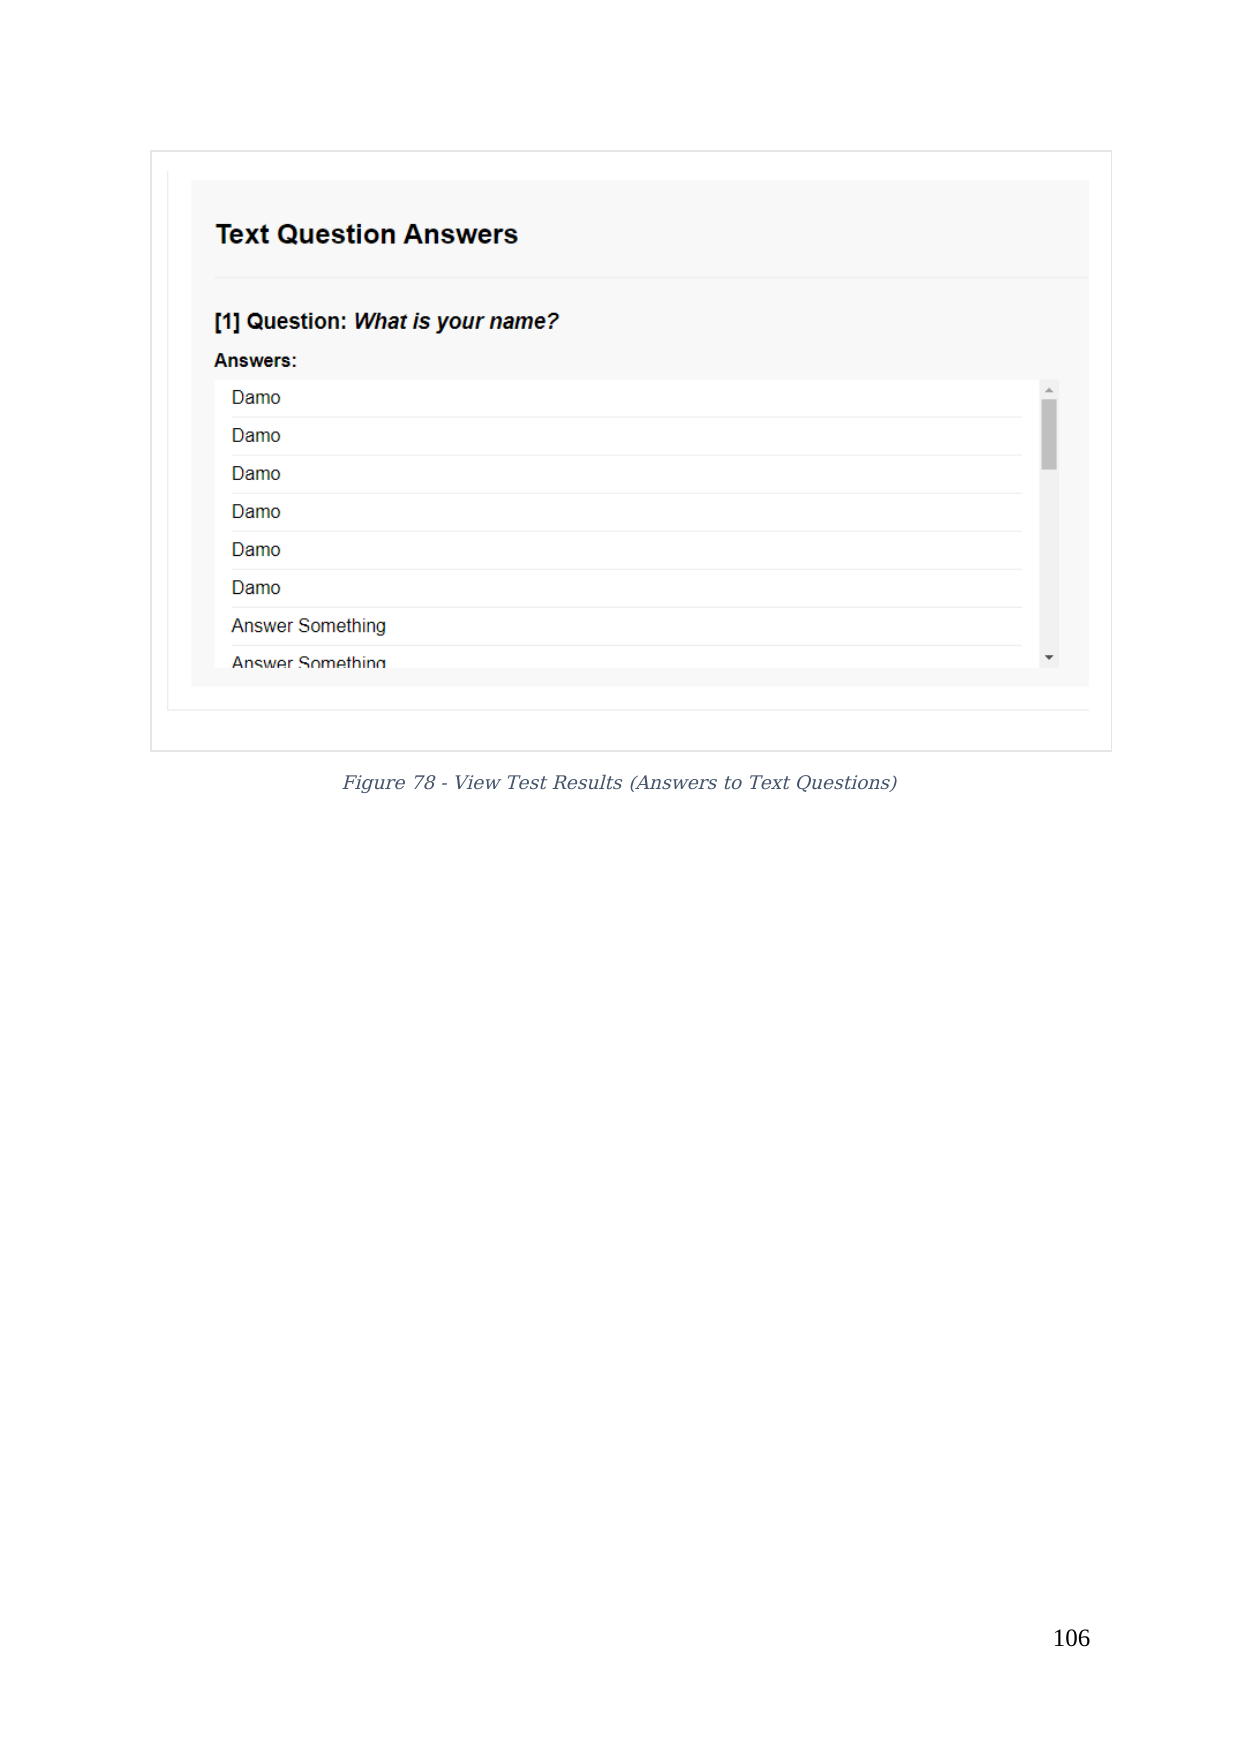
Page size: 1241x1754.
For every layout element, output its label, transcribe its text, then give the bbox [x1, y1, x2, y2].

text Figure 78 - View Test Results (Answers to Text Questions) [150, 771, 1090, 793]
picture [152, 171, 1089, 750]
